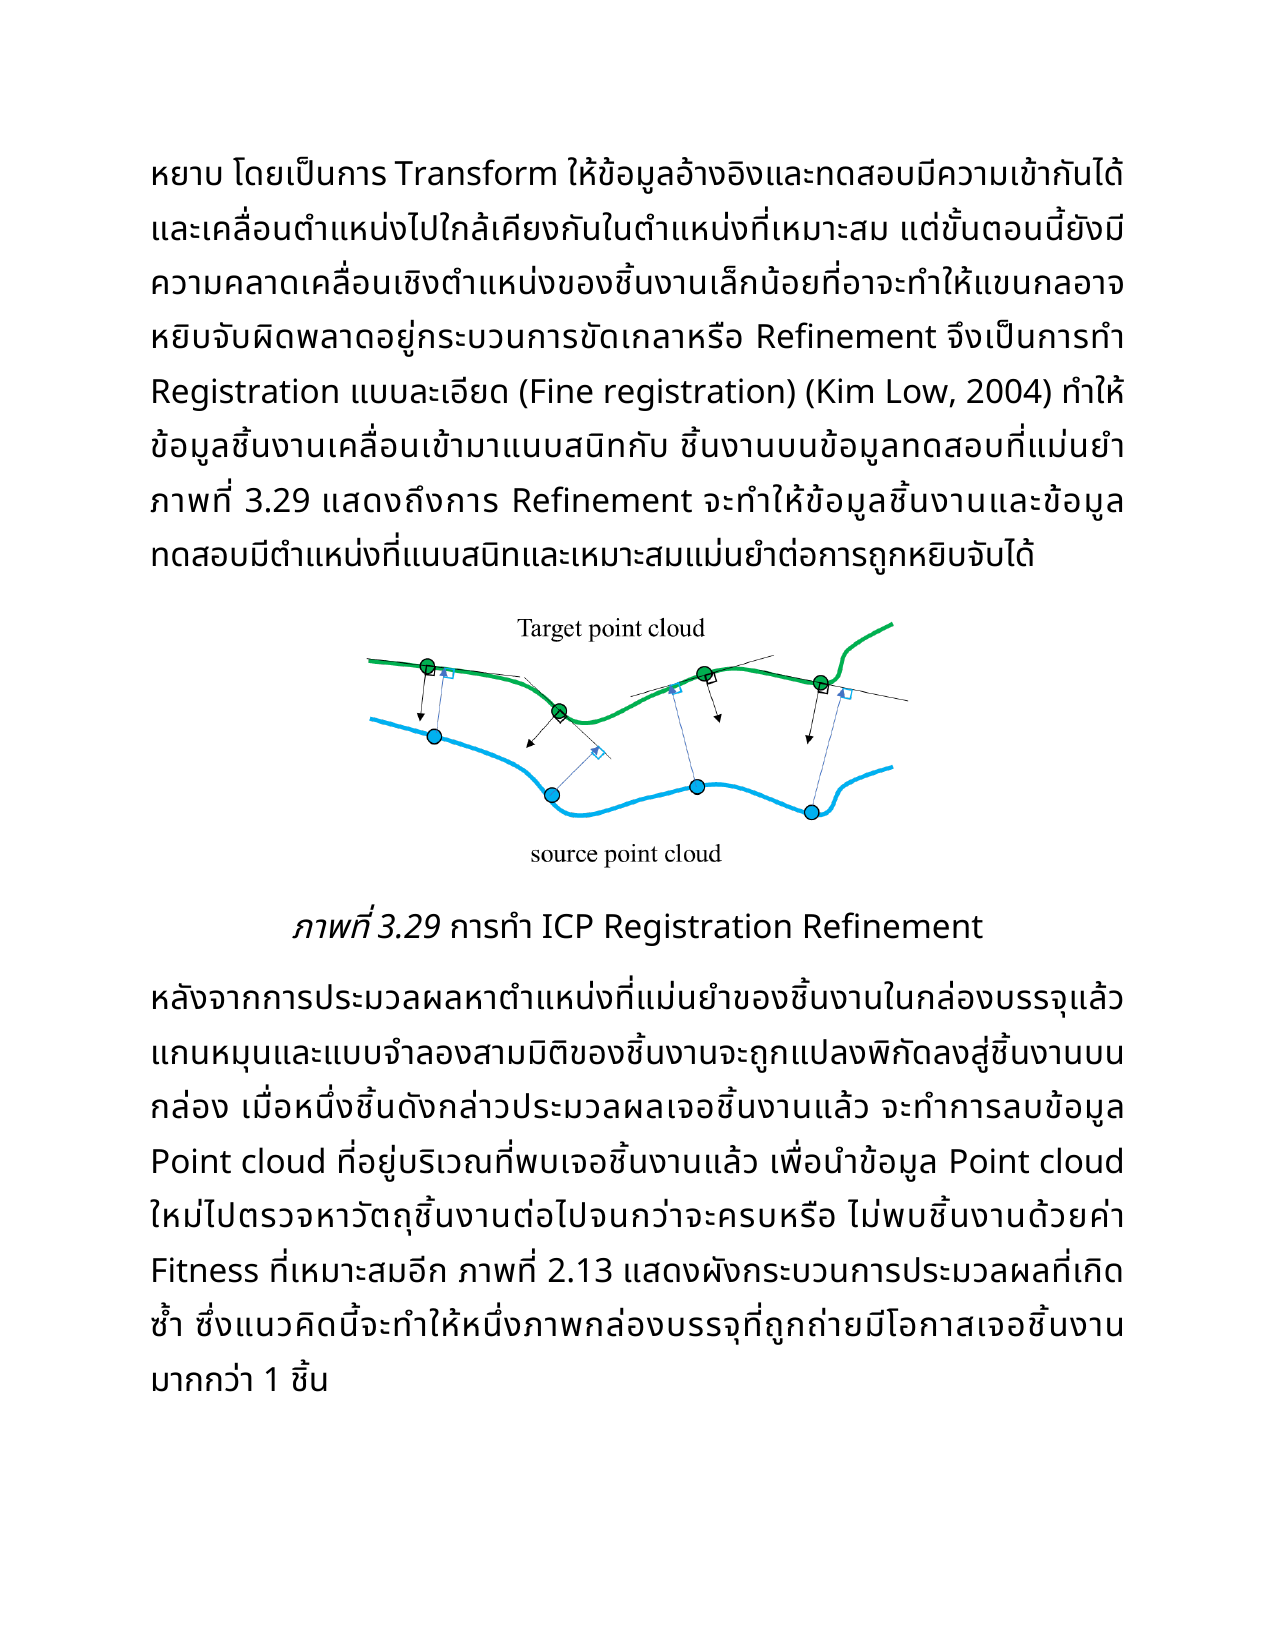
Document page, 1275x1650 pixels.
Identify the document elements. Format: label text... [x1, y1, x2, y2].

text หลังจากการประมวลผลหาตำแหน่งที่แม่นยำของชิ้นงานในกล่องบรรจุแล้ว แกนหมุนและแบบจำลองสามมิติของชิ้นงานจะถูกแปลงพิกัดลงสู่ชิ้นงานบนกล่อง เมื่อหนึ่งชิ้นดังกล่าวประมวลผลเจอชิ้นงานแล้ว จะทำการลบข้อมูล Point cloud ที่อยู่บริเวณที่พบเจอชิ้นงานแล้ว เพื่อนำข้อมูล Point cloud ใหม่ไปตรวจหาวัตถุชิ้นงานต่อไปจนกว่าจะครบหรือ ไม่พบชิ้นงานด้วยค่า Fitness ที่เหมาะสมอีก ภาพที่ 2.12 แสดงผังกระบวนการประมวลผลที่เกิดซ้ำ ซึ่งแนวคิดนี้จะทำให้หนึ่งภาพกล่องบรรจุที่ถูกถ่ายมีโอกาสเจอชิ้นงานมากกว่า 1 ชิ้น [150, 974, 1125, 1406]
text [150, 150, 1125, 582]
picture [366, 602, 909, 884]
